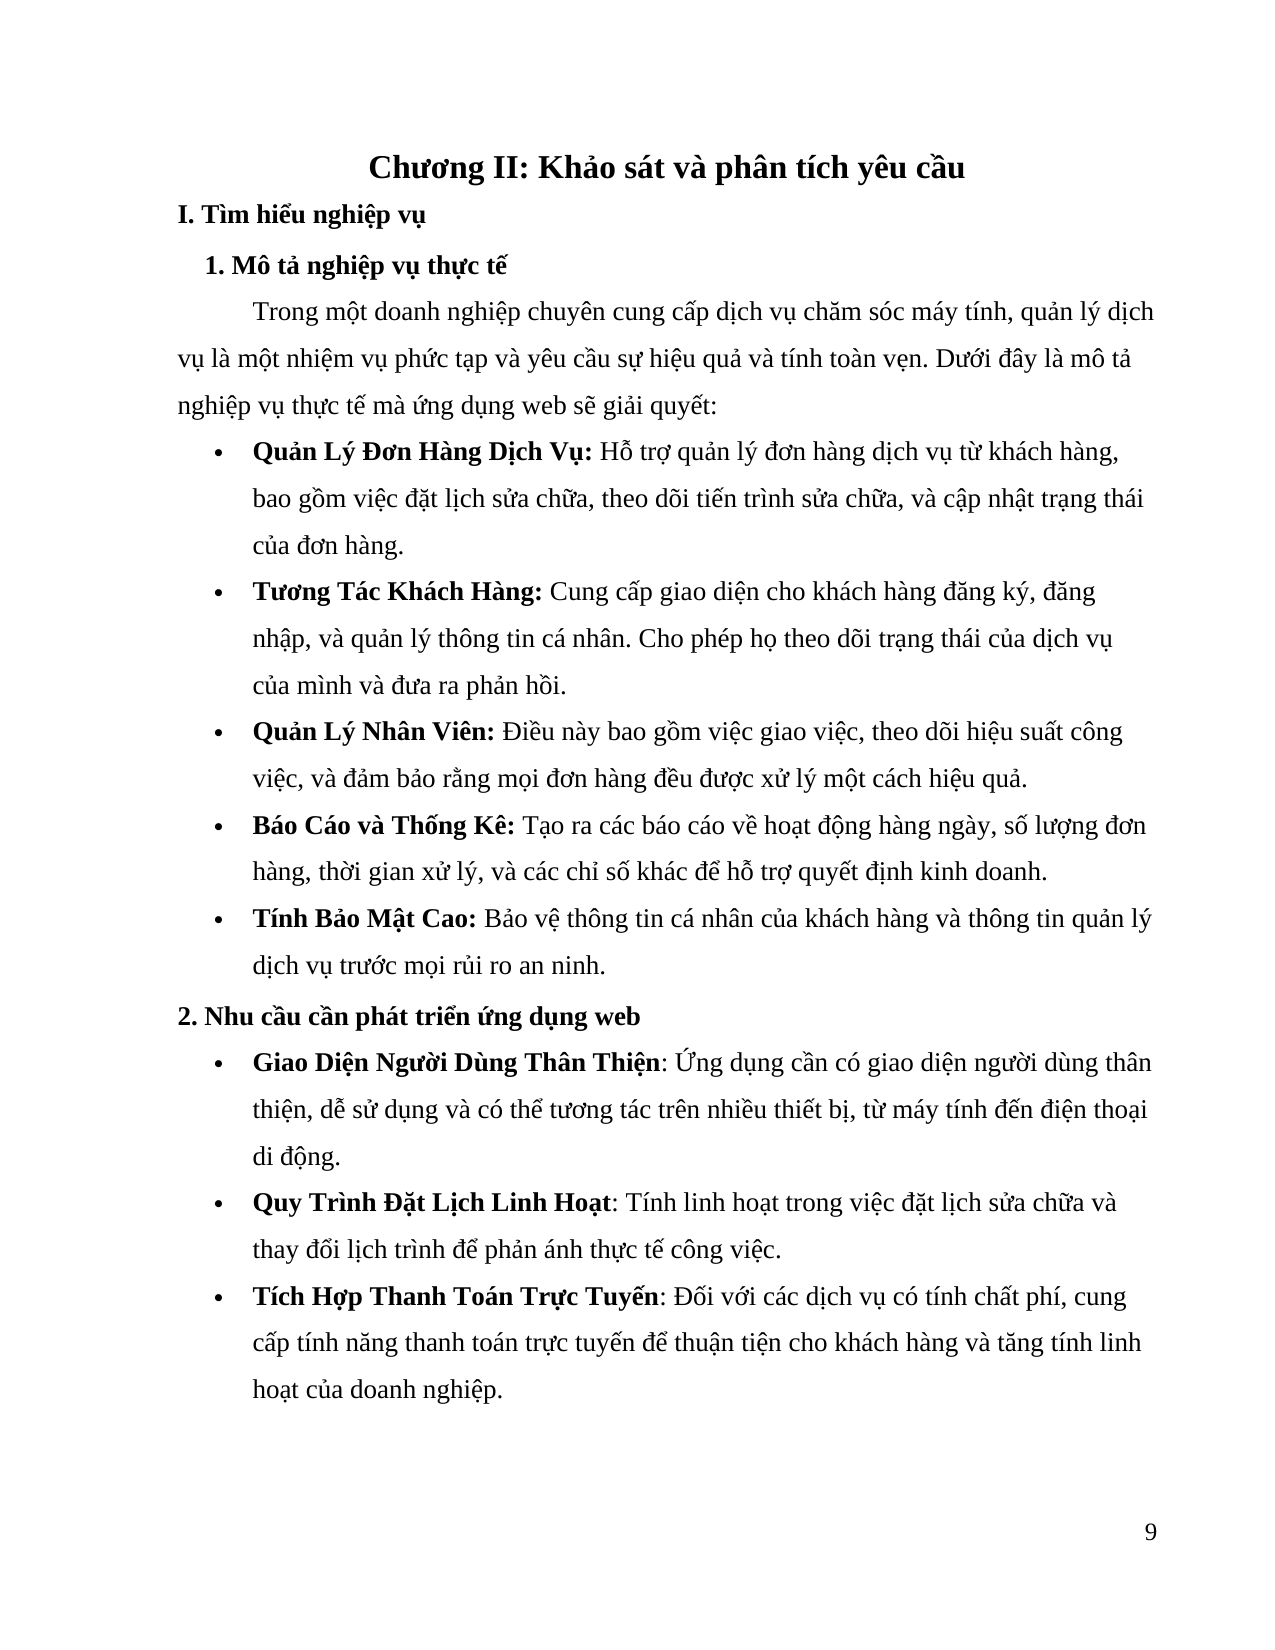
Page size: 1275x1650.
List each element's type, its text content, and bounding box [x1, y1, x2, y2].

list Tương Tác Khách Hàng: Cung cấp giao diện cho khách hàng đăng ký, đăng nhập, và quản lý thông tin cá nhân. Cho phép họ theo dõi trạng thái của dịch vụ của mình và đưa ra phản hồi. [215, 576, 1157, 700]
list Quản Lý Nhân Viên: Điều này bao gồm việc giao việc, theo dõi hiệu suất công việc, và đảm bảo rằng mọi đơn hàng đều được xử lý một cách hiệu quả. [215, 716, 1157, 793]
list Quy Trình Đặt Lịch Linh Hoạt: Tính linh hoạt trong việc đặt lịch sửa chữa và thay đổi lịch trình để phản ánh thực tế công việc. [215, 1186, 1157, 1264]
list Tính Bảo Mật Cao: Bảo vệ thông tin cá nhân của khách hàng và thông tin quản lý dịch vụ trước mọi rủi ro an ninh. [215, 902, 1157, 980]
subtitle I. Tìm hiểu nghiệp vụ [177, 198, 1157, 229]
list Báo Cáo và Thống Kê: Tạo ra các báo cáo về hoạt động hàng ngày, số lượng đơn hàng, thời gian xử lý, và các chỉ số khác để hỗ trợ quyết định kinh doanh. [215, 809, 1157, 887]
subtitle 1. Mô tả nghiệp vụ thực tế [177, 249, 1157, 280]
list Tích Hợp Thanh Toán Trực Tuyến: Đối với các dịch vụ có tính chất phí, cung cấp tính năng thanh toán trực tuyến để thuận tiện cho khách hàng và tăng tính linh hoạt của doanh nghiệp. [215, 1280, 1157, 1404]
text Trong một doanh nghiệp chuyên cung cấp dịch vụ chăm sóc máy tính, quản lý dịch vụ là một nhiệm vụ phức tạp và yêu cầu sự hiệu quả và tính toàn vẹn. Dưới đây là mô tả nghiệp vụ thực tế mà ứng dụng web sẽ giải quyết: [177, 296, 1157, 420]
subtitle Chương II: Khảo sát và phân tích yêu cầu [177, 148, 1157, 186]
subtitle 2. Nhu cầu cần phát triển ứng dụng web [177, 1000, 1157, 1031]
list Giao Diện Người Dùng Thân Thiện: Ứng dụng cần có giao diện người dùng thân thiện, dễ sử dụng và có thể tương tác trên nhiều thiết bị, từ máy tính đến điện thoại di động. [215, 1046, 1157, 1171]
list Quản Lý Đơn Hàng Dịch Vụ: Hỗ trợ quản lý đơn hàng dịch vụ từ khách hàng, bao gồm việc đặt lịch sửa chữa, theo dõi tiến trình sửa chữa, và cập nhật trạng thái của đơn hàng. [215, 436, 1157, 560]
